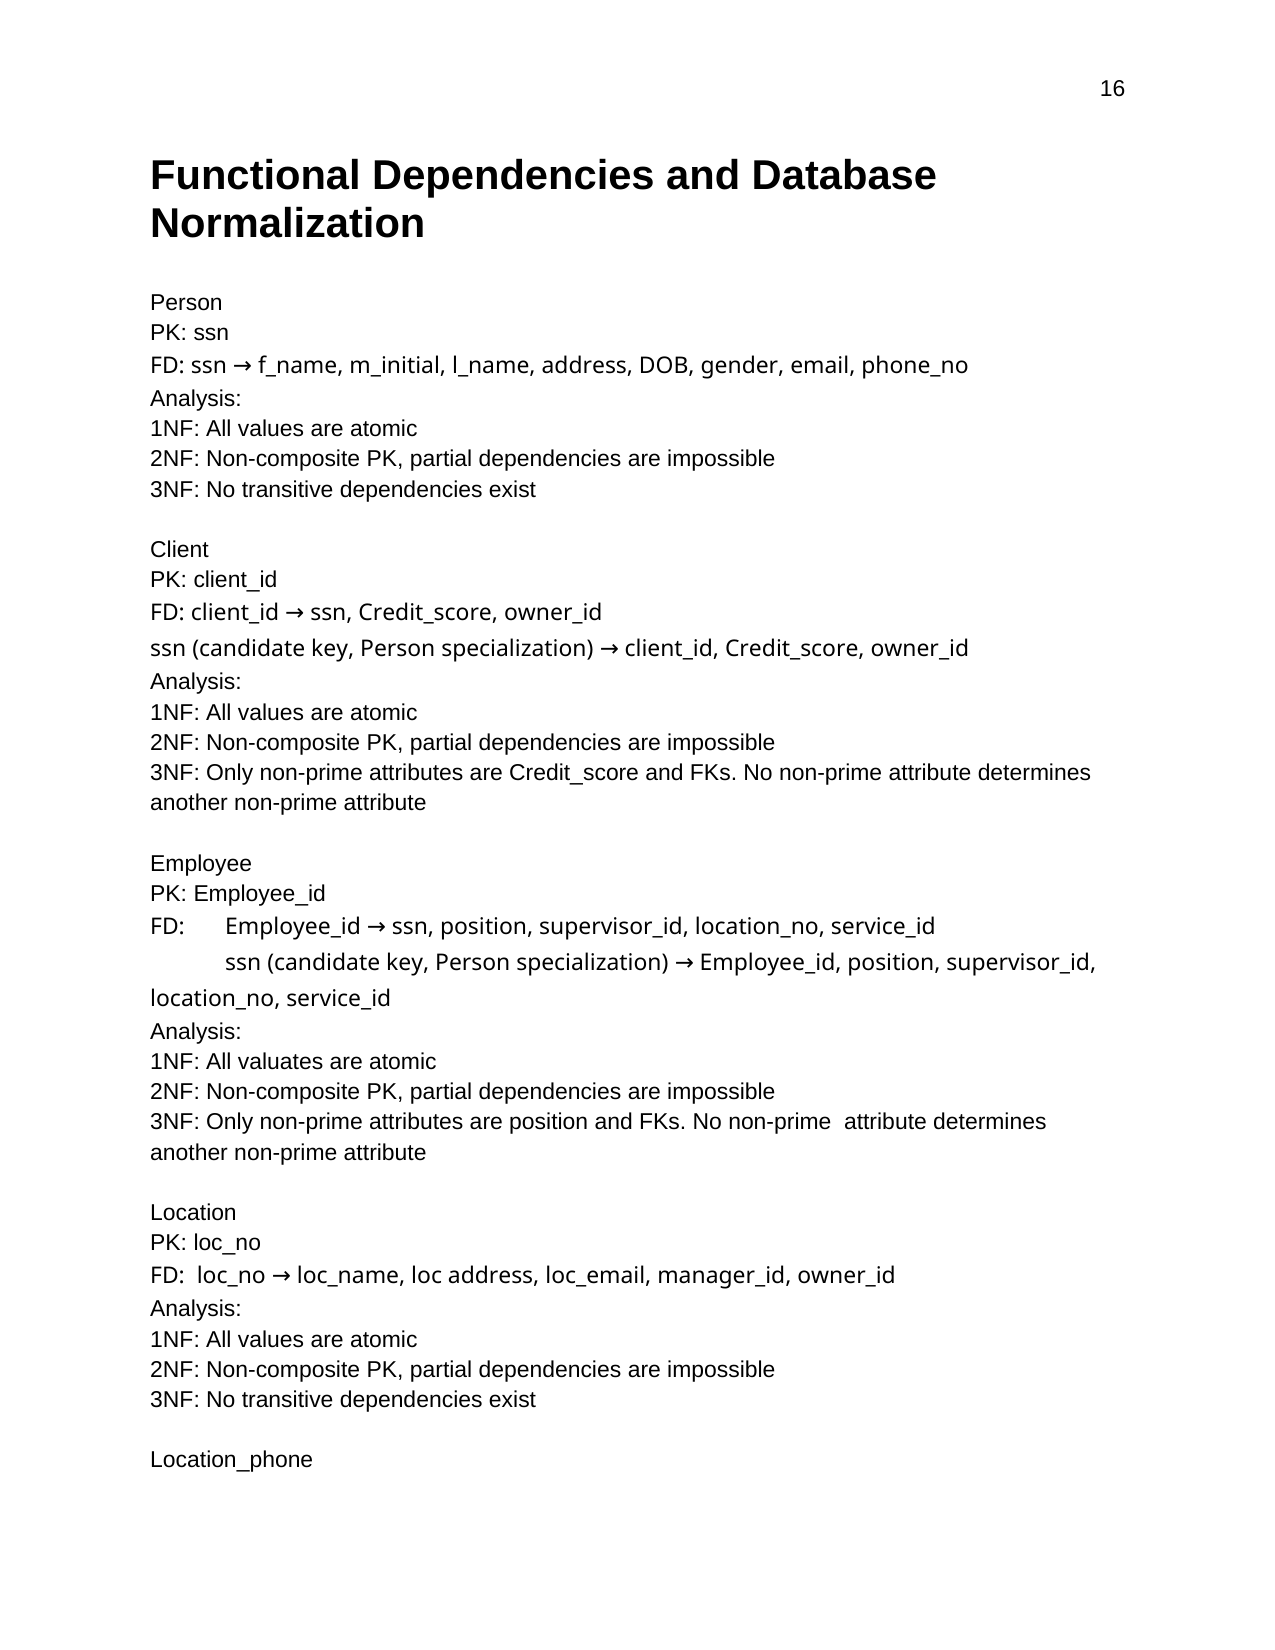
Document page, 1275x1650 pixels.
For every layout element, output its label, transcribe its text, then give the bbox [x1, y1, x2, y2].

text 2NF: Non-composite PK, partial dependencies are impossible [150, 1078, 1125, 1104]
subtitle Functional Dependencies and Database Normalization [150, 150, 1125, 246]
text 2NF: Non-composite PK, partial dependencies are impossible [150, 1356, 1125, 1382]
text FD: ssn → f_name, m_initial, l_name, address, DOB, gender, email, phone_no [150, 349, 1125, 380]
text FD: loc_no → loc_name, loc address, loc_email, manager_id, owner_id [150, 1259, 1125, 1291]
text PK: Employee_id [150, 880, 1125, 906]
text PK: client_id [150, 566, 1125, 592]
text 3NF: Only non-prime attributes are Credit_score and FKs. No non-prime attribute determines another non-prime attribute [150, 759, 1125, 815]
text 3NF: No transitive dependencies exist [150, 476, 1125, 502]
text 1NF: All values are atomic [150, 698, 1125, 725]
text Client [150, 536, 1125, 562]
text Location [150, 1199, 1125, 1225]
text Person [150, 288, 1125, 315]
text 3NF: Only non-prime attributes are position and FKs. No non-prime attribute determines another non-prime attribute [150, 1108, 1125, 1165]
text 3NF: No transitive dependencies exist [150, 1386, 1125, 1412]
text Analysis: [150, 385, 1125, 411]
text 1NF: All values are atomic [150, 1326, 1125, 1352]
text Location_phone [150, 1446, 1125, 1473]
text 1NF: All values are atomic [150, 415, 1125, 441]
text 2NF: Non-composite PK, partial dependencies are impossible [150, 729, 1125, 755]
text Analysis: [150, 1295, 1125, 1322]
text 1NF: All valuates are atomic [150, 1048, 1125, 1074]
text 2NF: Non-composite PK, partial dependencies are impossible [150, 445, 1125, 472]
text Analysis: [150, 668, 1125, 694]
text PK: ssn [150, 319, 1125, 345]
text ssn (candidate key, Person specialization) → Employee_id, position, supervisor_id, location_no, service_id [150, 946, 1125, 1013]
text Employee [150, 849, 1125, 876]
text Analysis: [150, 1018, 1125, 1044]
text FD: Employee_id → ssn, position, supervisor_id, location_no, service_id [150, 910, 1125, 941]
text ssn (candidate key, Person specialization) → client_id, Credit_score, owner_id [150, 632, 1125, 663]
text PK: loc_no [150, 1229, 1125, 1256]
text FD: client_id → ssn, Credit_score, owner_id [150, 596, 1125, 628]
